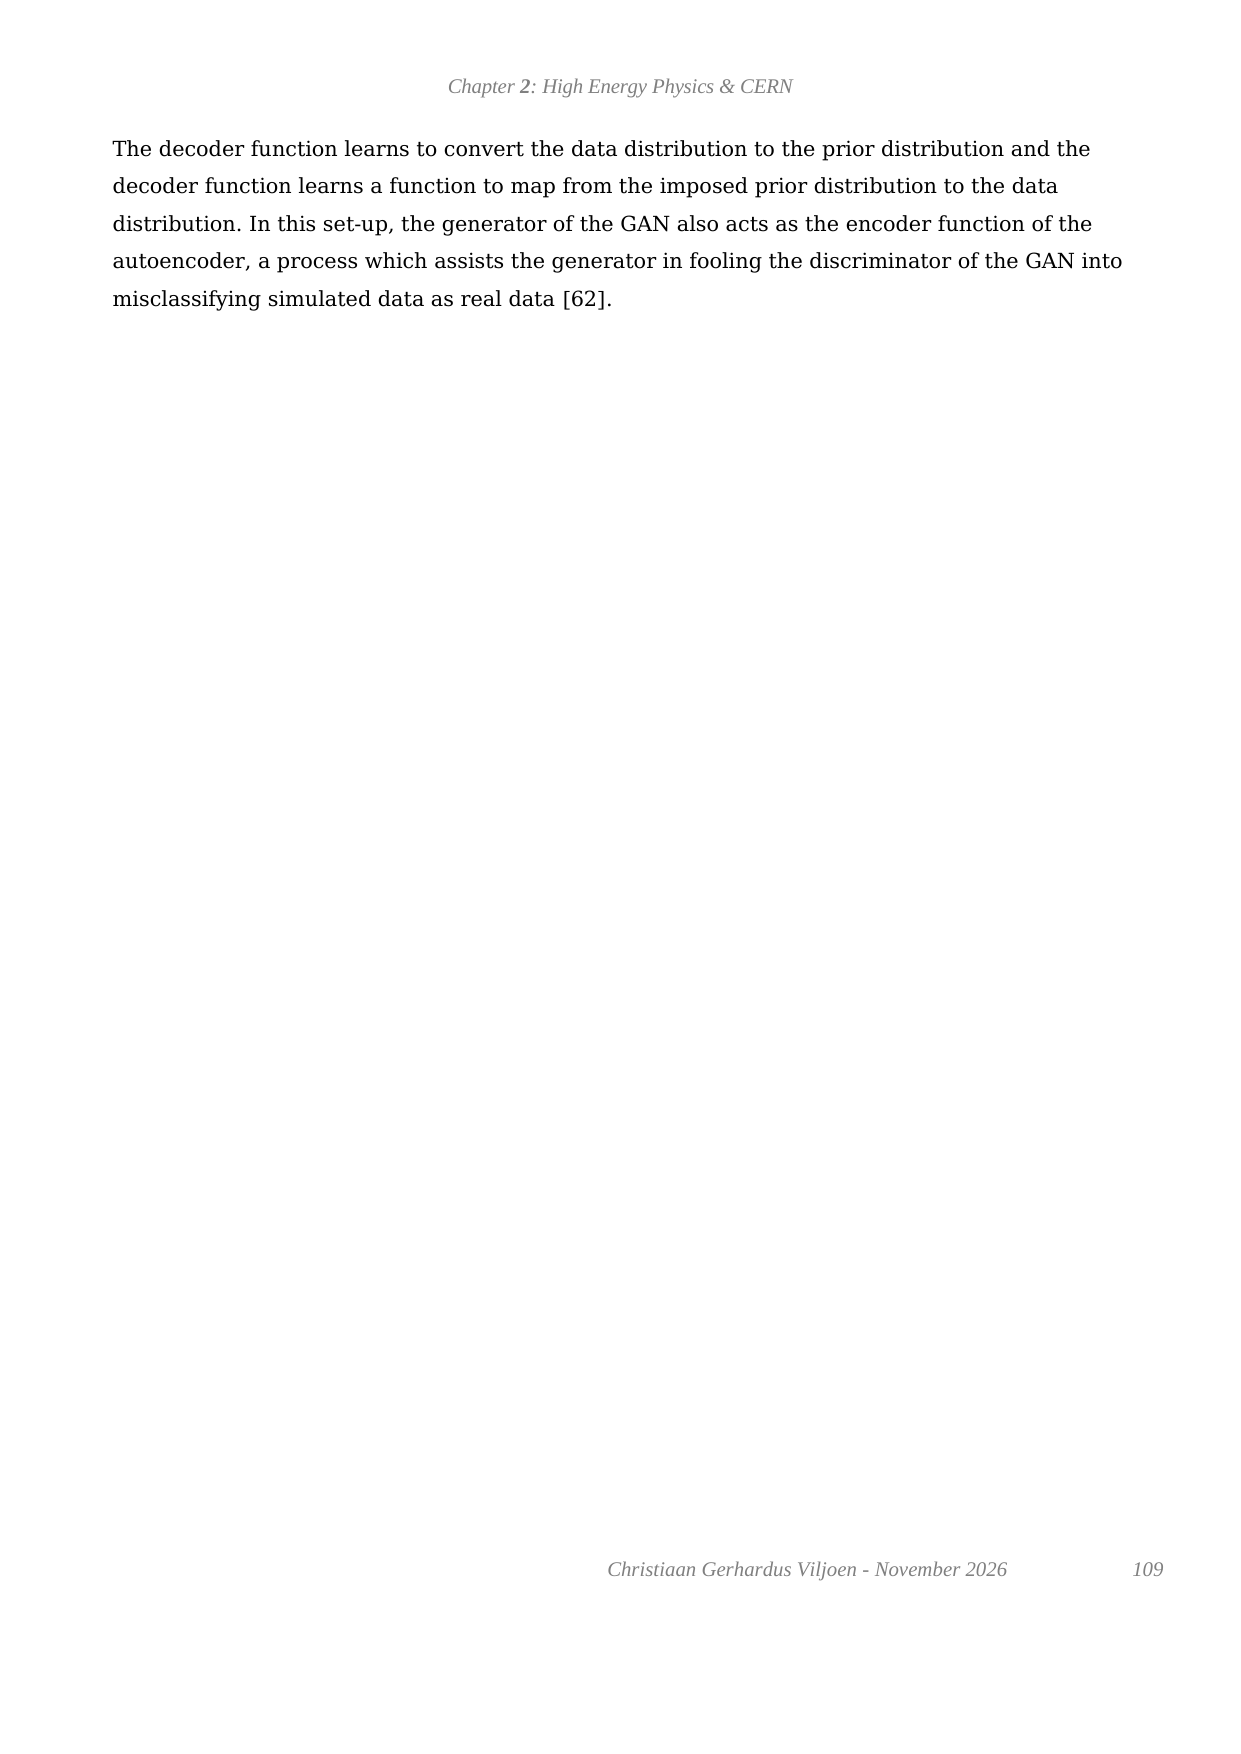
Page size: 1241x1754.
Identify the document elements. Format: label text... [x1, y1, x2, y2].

text The decoder function learns to convert the data distribution to the prior distribution and the decoder function learns a function to map from the imposed prior distribution to the data distribution. In this set-up, the generator of the GAN also acts as the encoder function of the autoencoder, a process which assists the generator in fooling the discriminator of the GAN into misclassifying simulated data as real data . [112, 135, 1165, 310]
